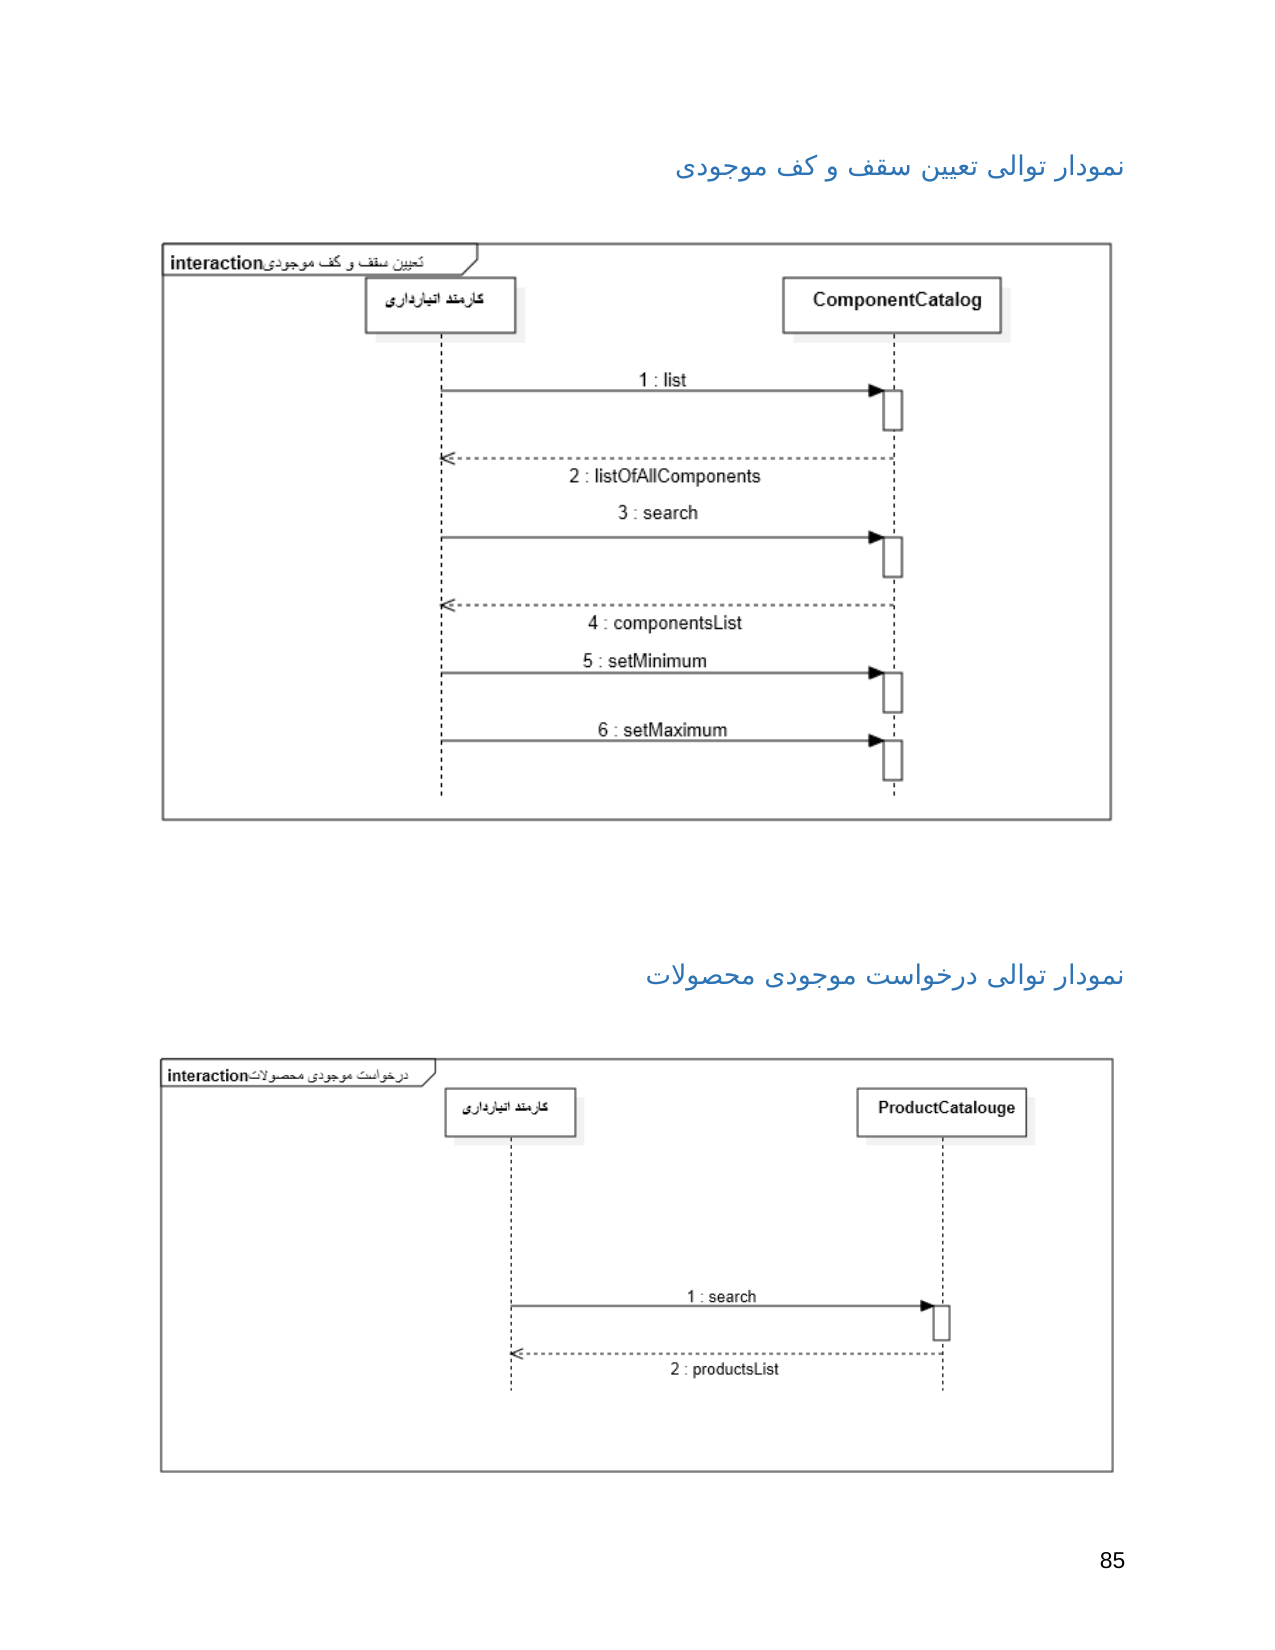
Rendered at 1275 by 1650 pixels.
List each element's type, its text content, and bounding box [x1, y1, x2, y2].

subtitle نمودار توالی تعیین سقف و کف موجودی [150, 150, 1125, 182]
picture [150, 231, 1125, 834]
subtitle نمودار توالی درخواست موجودی محصولات [150, 960, 1125, 991]
picture [150, 1047, 1125, 1484]
